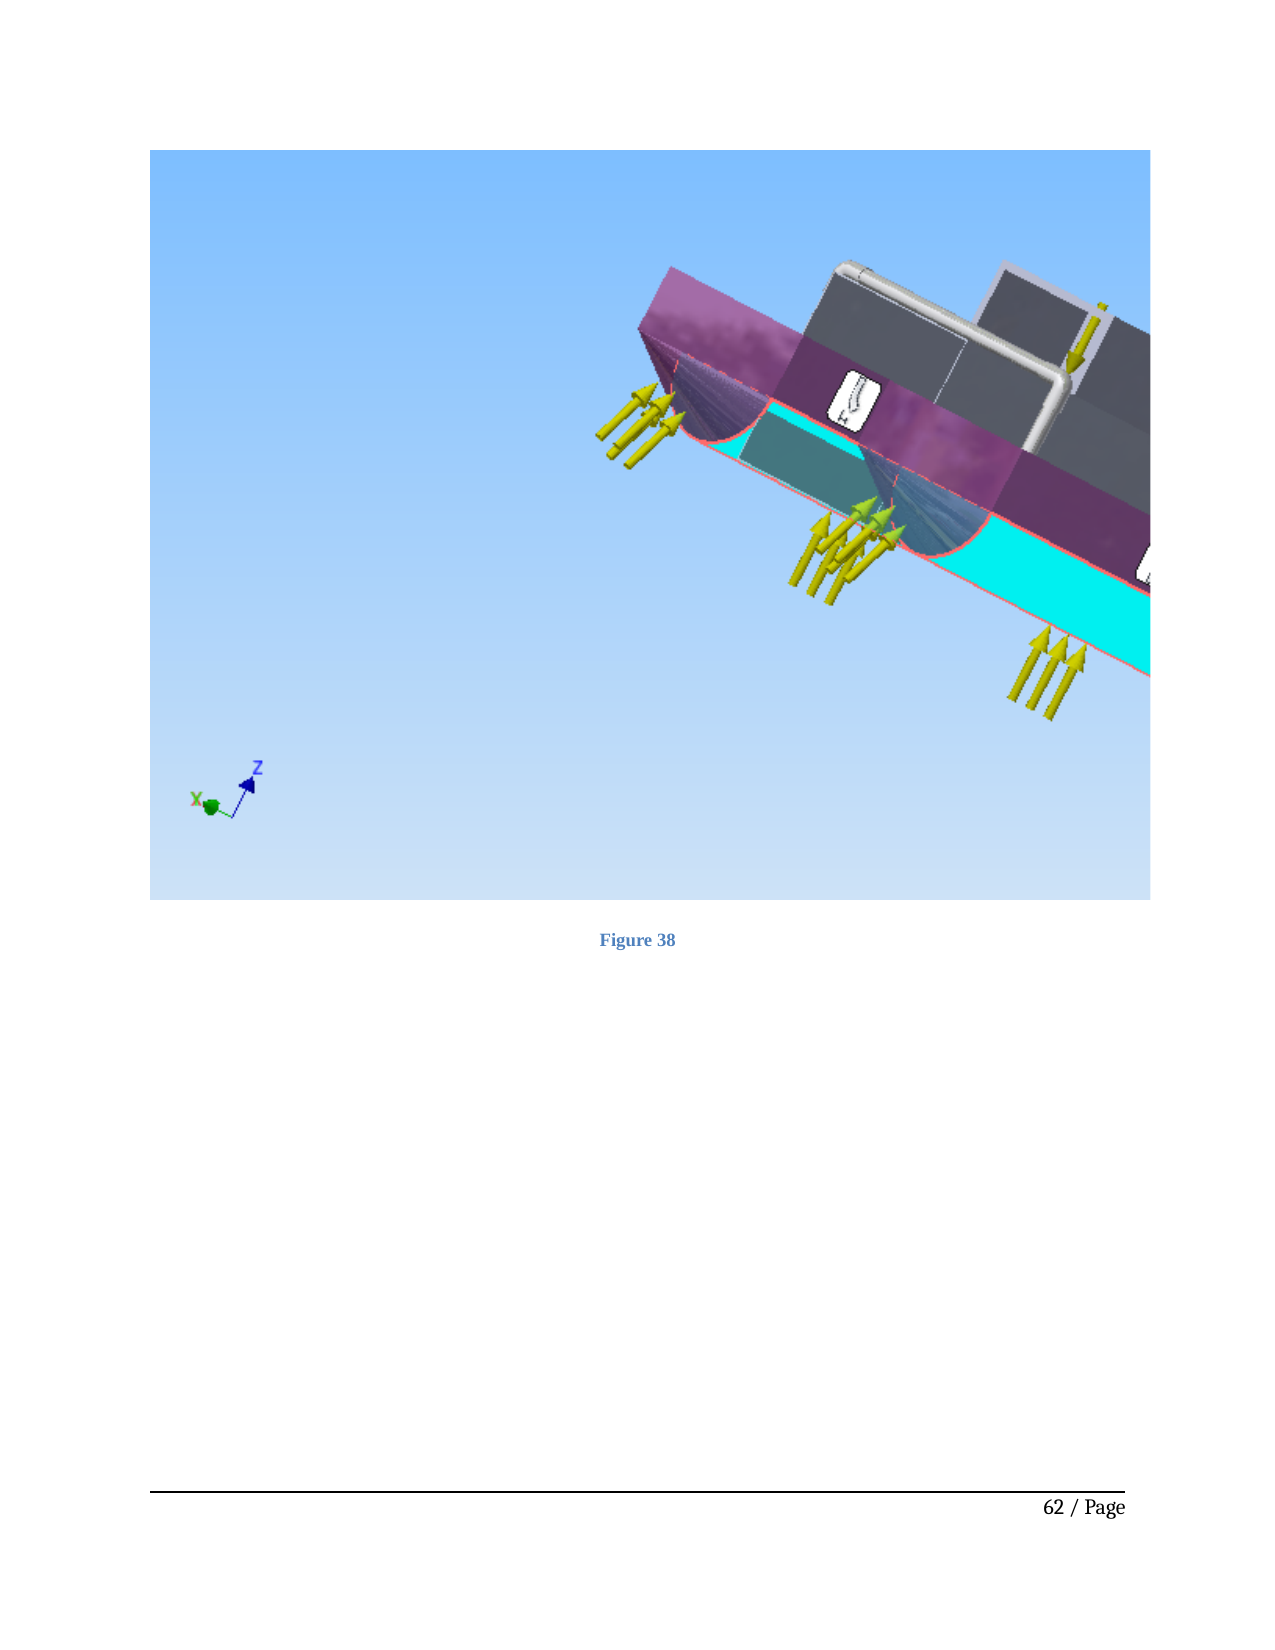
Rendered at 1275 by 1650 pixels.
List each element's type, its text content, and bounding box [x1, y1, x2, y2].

text Figure 38 [150, 929, 1125, 951]
picture [150, 150, 1151, 900]
